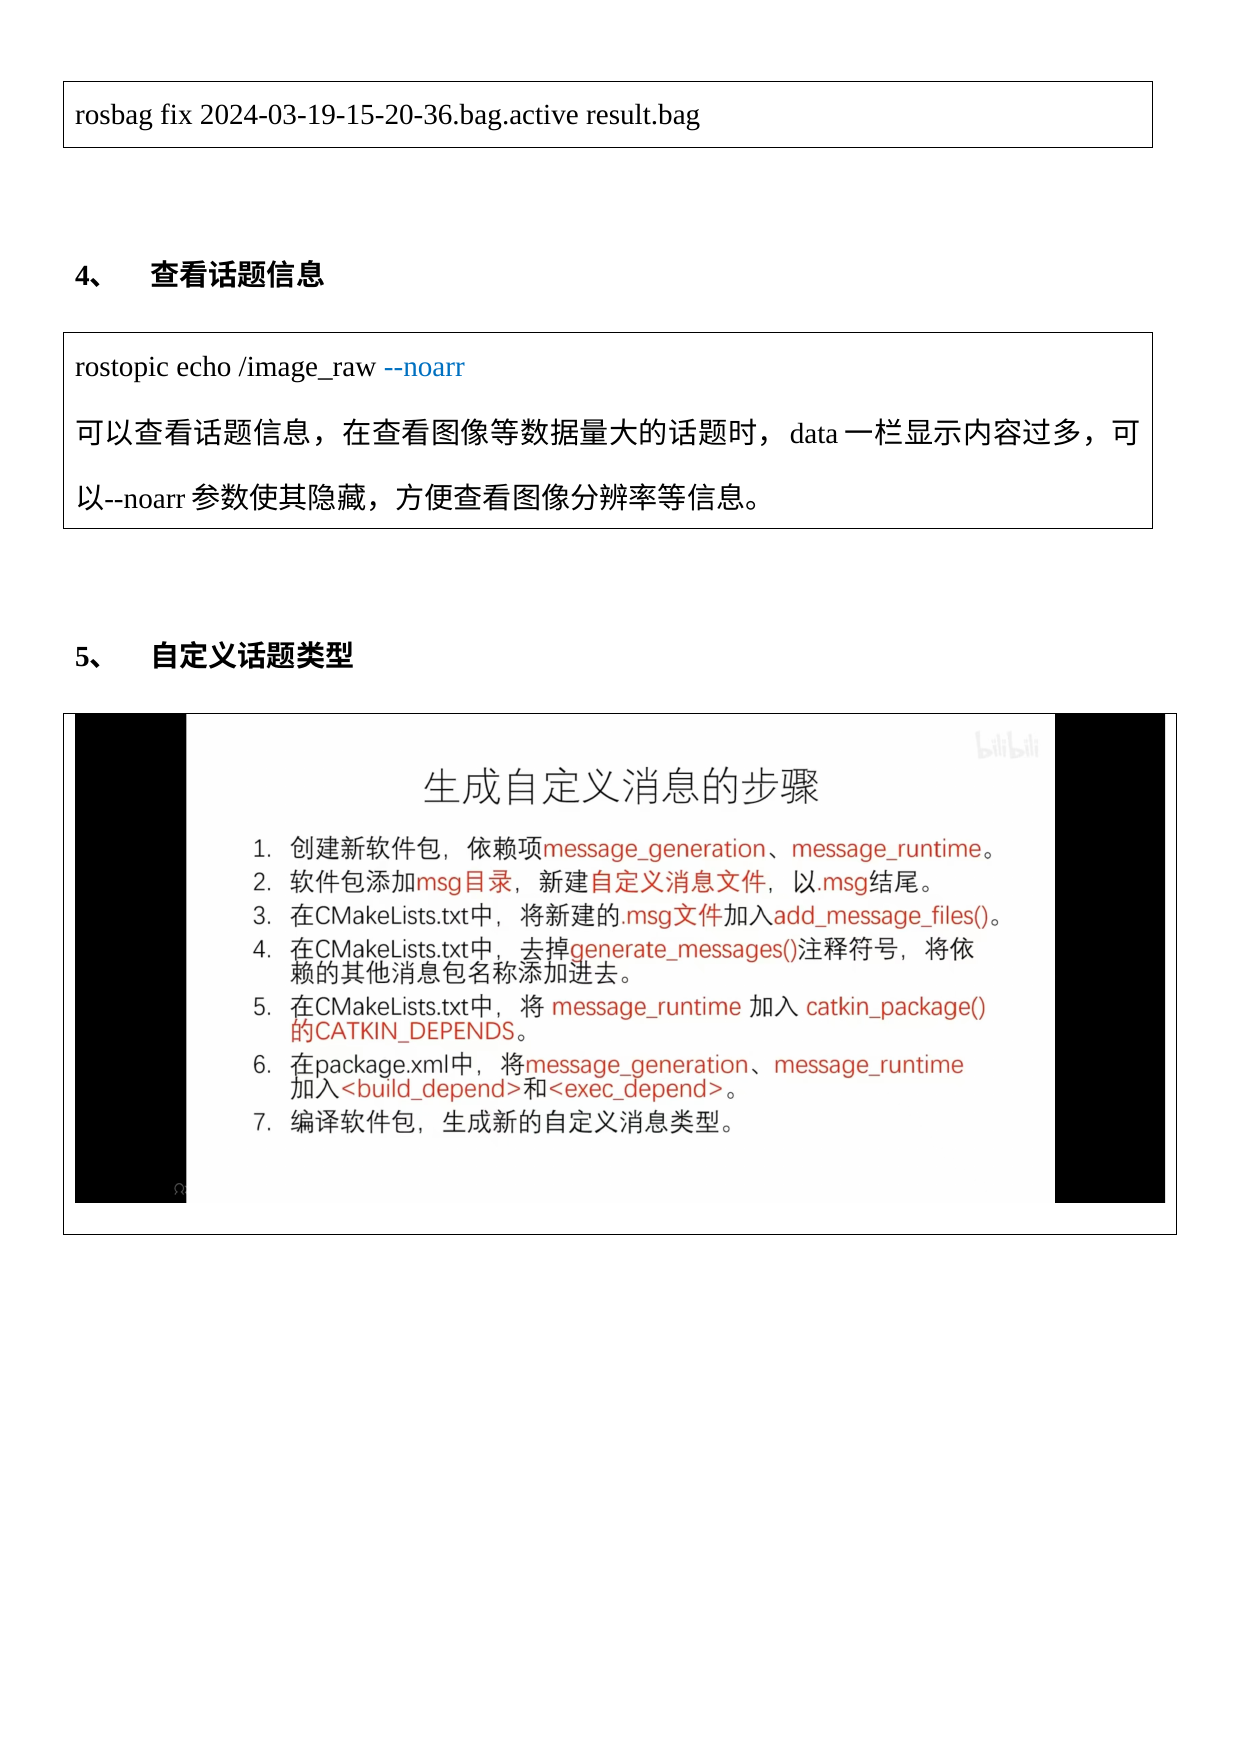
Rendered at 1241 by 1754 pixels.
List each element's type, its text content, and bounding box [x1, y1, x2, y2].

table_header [64, 82, 1152, 147]
subtitle 查看话题信息 [75, 240, 1165, 305]
table_header rostopic echo /image_raw --noarr 可以查看话题信息，在查看图像等数据量大的话题时，data一栏显示内容过多，可以--noarr参数使其隐藏，方便查看图像分辨率等信息。 [64, 333, 1152, 528]
table_header [64, 714, 1176, 1234]
subtitle 自定义话题类型 [75, 621, 1165, 686]
picture [75, 714, 1166, 1203]
